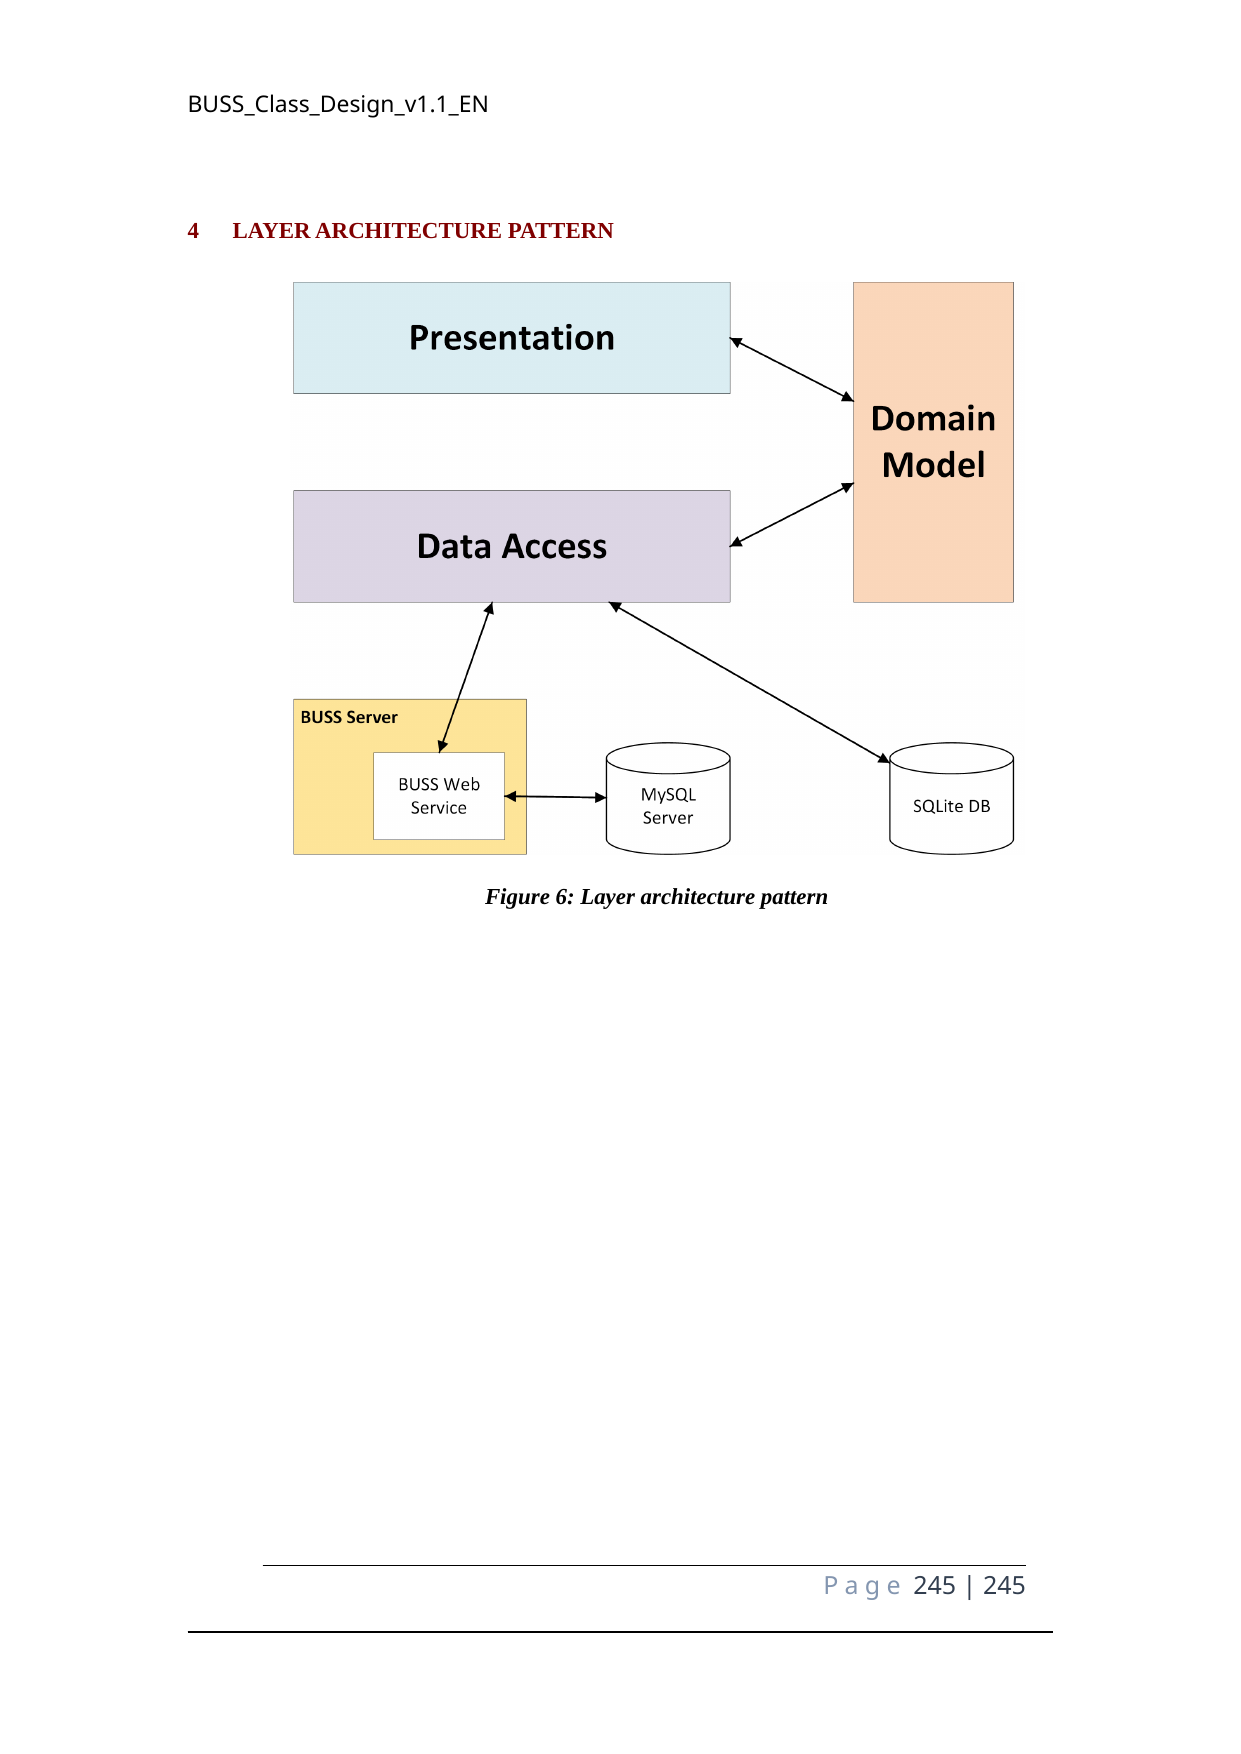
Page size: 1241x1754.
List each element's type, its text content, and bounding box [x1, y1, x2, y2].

subtitle Layer architecture pattern [187, 217, 1053, 244]
text Figure 6: Layer architecture pattern [262, 883, 1053, 909]
picture [290, 282, 1025, 855]
